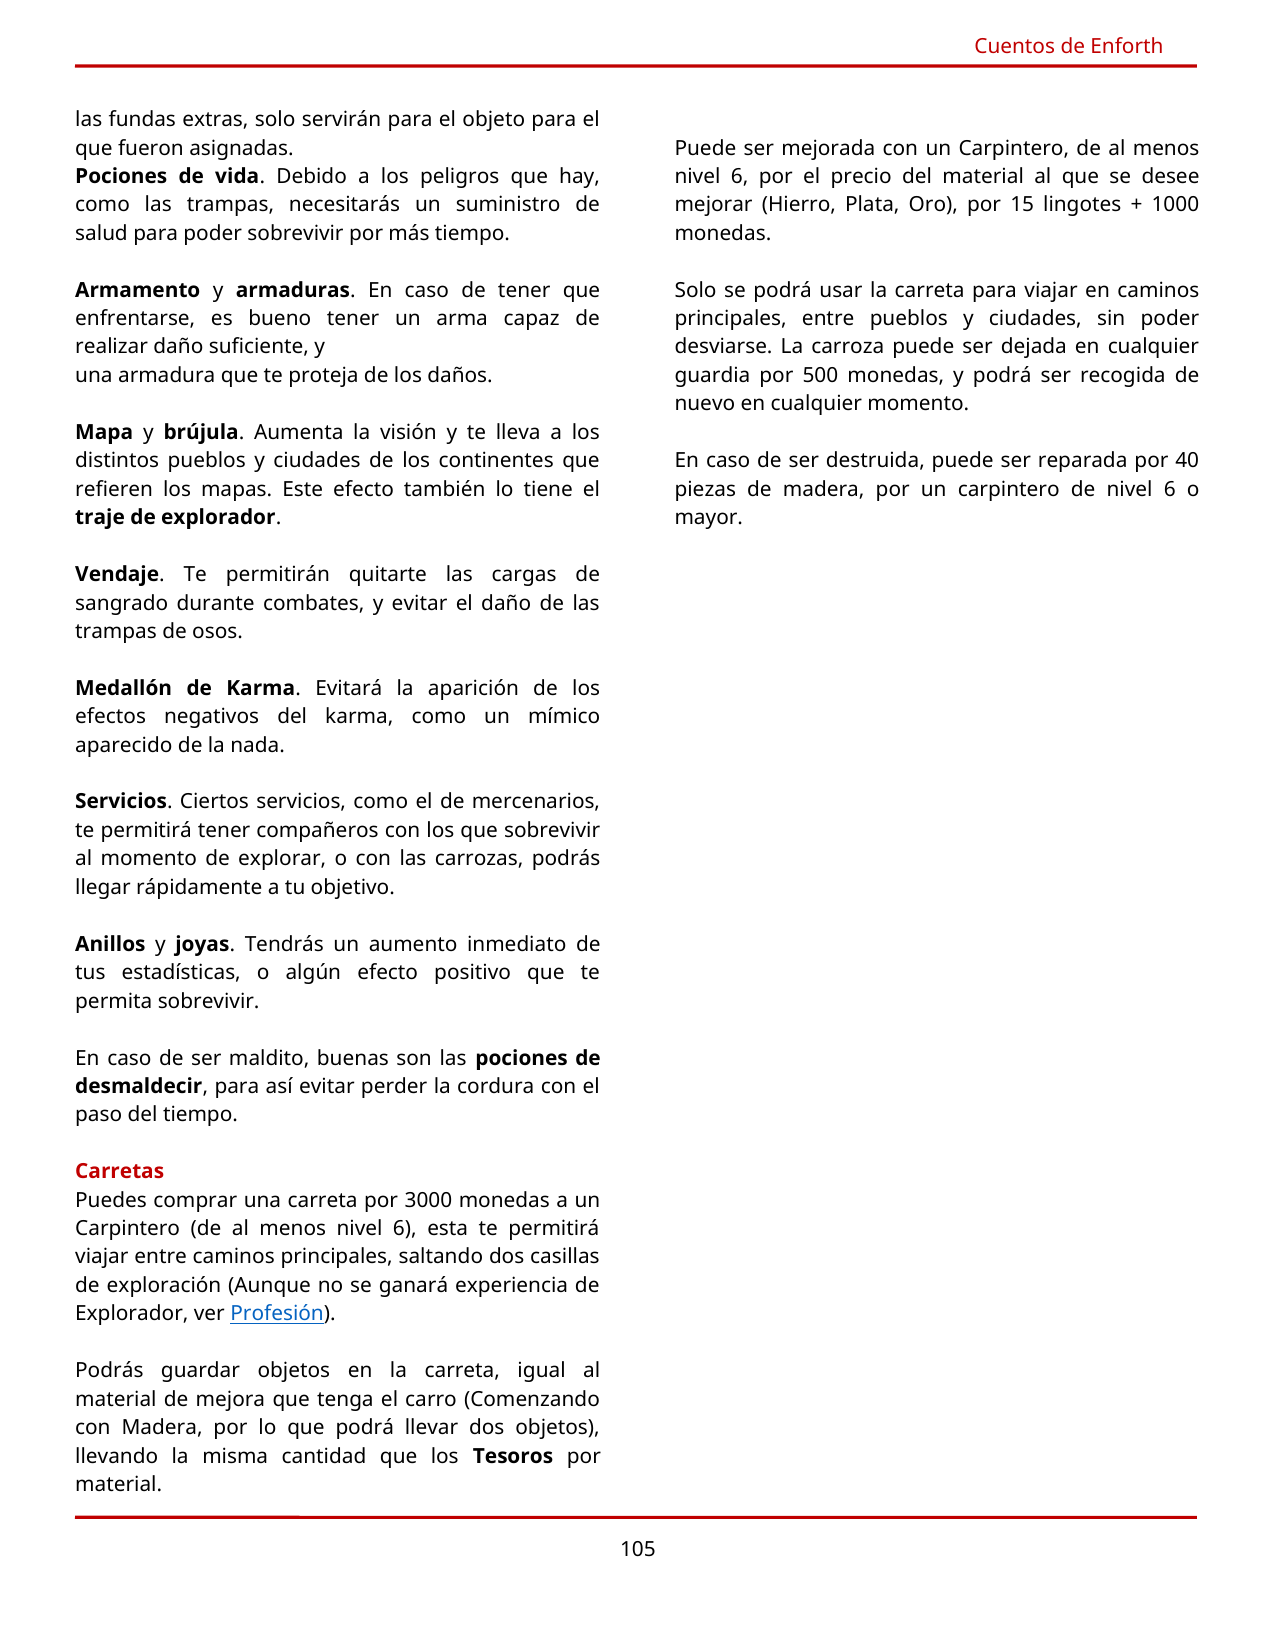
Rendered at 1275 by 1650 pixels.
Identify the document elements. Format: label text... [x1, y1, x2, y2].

text Podrás guardar objetos en la carreta, igual al material de mejora que tenga el carro (Comenzando con Madera, por lo que podrá llevar dos objetos), llevando la misma cantidad que los Tesoros por material. [75, 1355, 601, 1498]
text En caso de ser maldito, buenas son las pociones de desmaldecir, para así evitar perder la cordura con el paso del tiempo. [75, 1043, 601, 1128]
text Armamento y armaduras. En caso de tener que enfrentarse, es bueno tener un arma capaz de realizar daño suficiente, y [75, 275, 601, 360]
text Puedes comprar una carreta por 3000 monedas a un Carpintero (de al menos nivel 6), esta te permitirá viajar entre caminos principales, saltando dos casillas de exploración (Aunque no se ganará experiencia de Explorador, ver Profesión). [75, 1185, 601, 1327]
text Servicios. Ciertos servicios, como el de mercenarios, te permitirá tener compañeros con los que sobrevivir al momento de explorar, o con las carrozas, podrás llegar rápidamente a tu objetivo. [75, 787, 601, 900]
text Vendaje. Te permitirán quitarte las cargas de sangrado durante combates, y evitar el daño de las trampas de osos. [75, 559, 601, 644]
text Pociones de vida. Debido a los peligros que hay, como las trampas, necesitarás un suministro de salud para poder sobrevivir por más tiempo. [75, 161, 601, 246]
text Mapa y brújula. Aumenta la visión y te lleva a los distintos pueblos y ciudades de los continentes que refieren los mapas. Este efecto también lo tiene el traje de explorador. [75, 417, 601, 531]
text Solo se podrá usar la carreta para viajar en caminos principales, entre pueblos y ciudades, sin poder desviarse. La carroza puede ser dejada en cualquier guardia por 500 monedas, y podrá ser recogida de nuevo en cualquier momento. [674, 275, 1200, 417]
text Puede ser mejorada con un Carpintero, de al menos nivel 6, por el precio del material al que se desee mejorar (Hierro, Plata, Oro), por 15 lingotes + 1000 monedas. [674, 133, 1200, 246]
text Medallón de Karma. Evitará la aparición de los efectos negativos del karma, como un mímico aparecido de la nada. [75, 673, 601, 758]
text Anillos y joyas. Tendrás un aumento inmediato de tus estadísticas, o algún efecto positivo que te permita sobrevivir. [75, 929, 601, 1014]
text Carretas [75, 1156, 601, 1185]
text una armadura que te proteja de los daños. [75, 360, 601, 388]
text En caso de ser destruida, puede ser reparada por 40 piezas de madera, por un carpintero de nivel 6 o mayor. [674, 445, 1200, 531]
